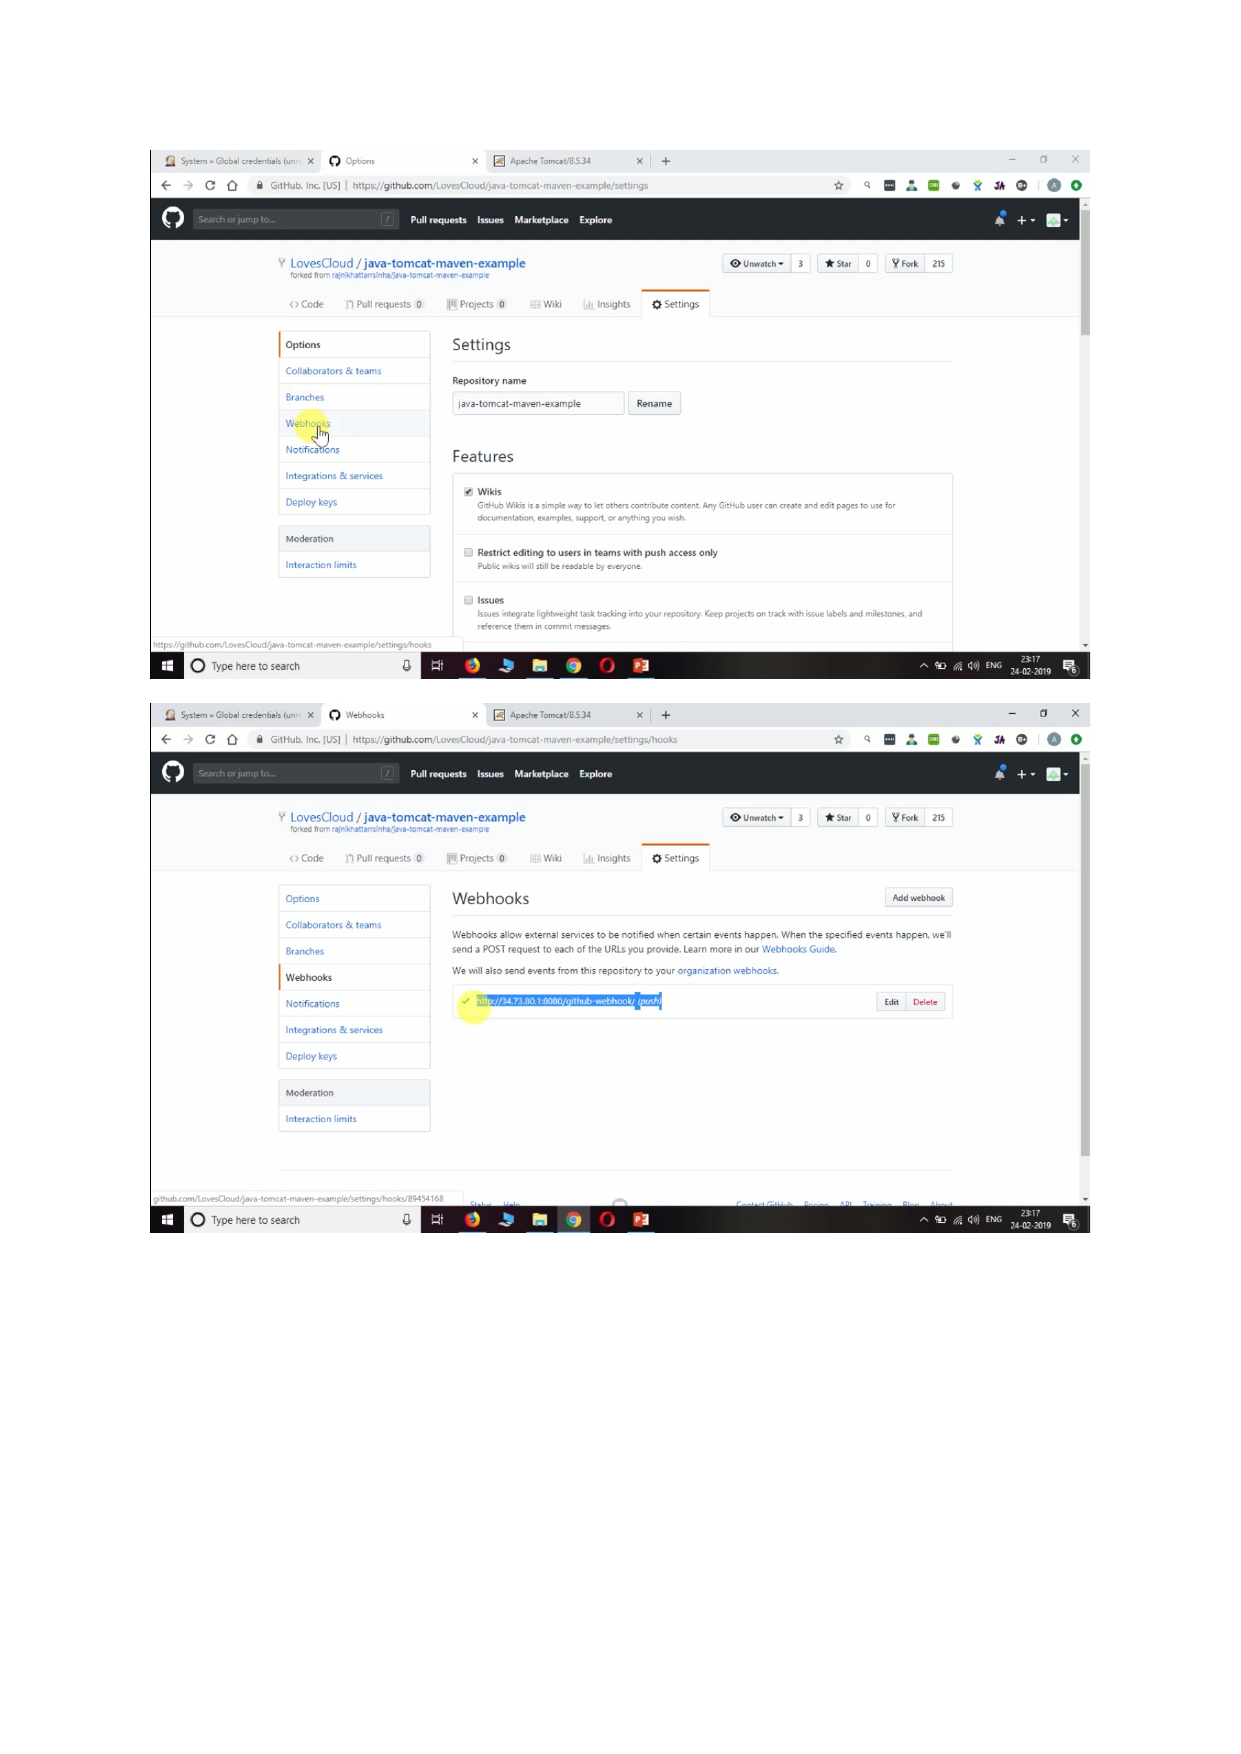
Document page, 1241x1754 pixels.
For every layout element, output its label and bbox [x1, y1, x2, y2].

picture [150, 150, 1091, 679]
picture [150, 703, 1091, 1233]
